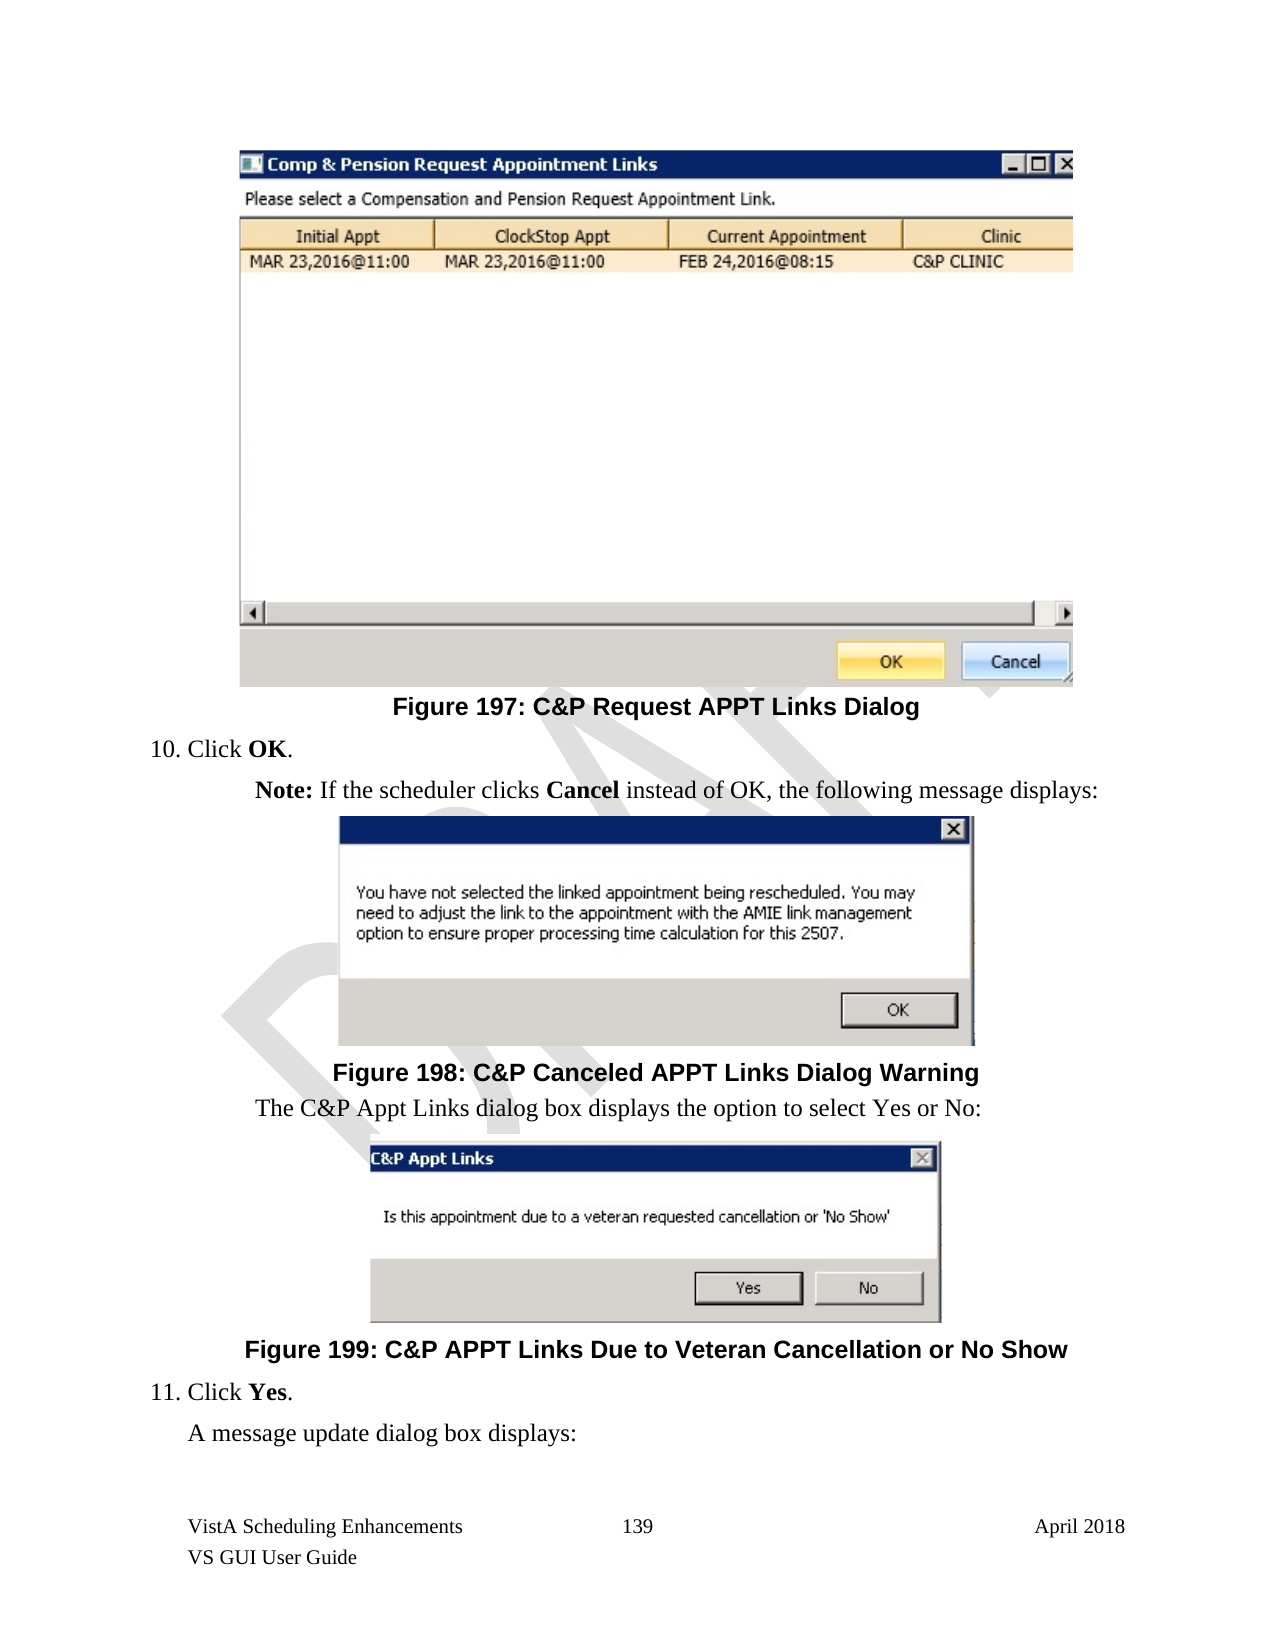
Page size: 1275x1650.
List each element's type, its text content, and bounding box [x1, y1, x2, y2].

picture [337, 816, 976, 1046]
text Figure 199: C&P APPT Links Due to Veteran Cancellation or No Show [187, 1335, 1125, 1364]
text Click Yes. [150, 1377, 1125, 1405]
picture [239, 150, 1073, 687]
text Note: If the scheduler clicks Cancel instead of OK, the following message displays: [255, 775, 1125, 804]
text Figure 197: C&P Request APPT Links Dialog [187, 692, 1125, 721]
text The C&P Appt Links dialog box displays the option to select Yes or No: [255, 1093, 1125, 1122]
text A message update dialog box displays: [187, 1418, 1125, 1447]
text Click OK. [150, 734, 1125, 762]
text Figure 198: C&P Canceled APPT Links Dialog Warning [187, 1058, 1125, 1087]
picture [370, 1134, 943, 1323]
